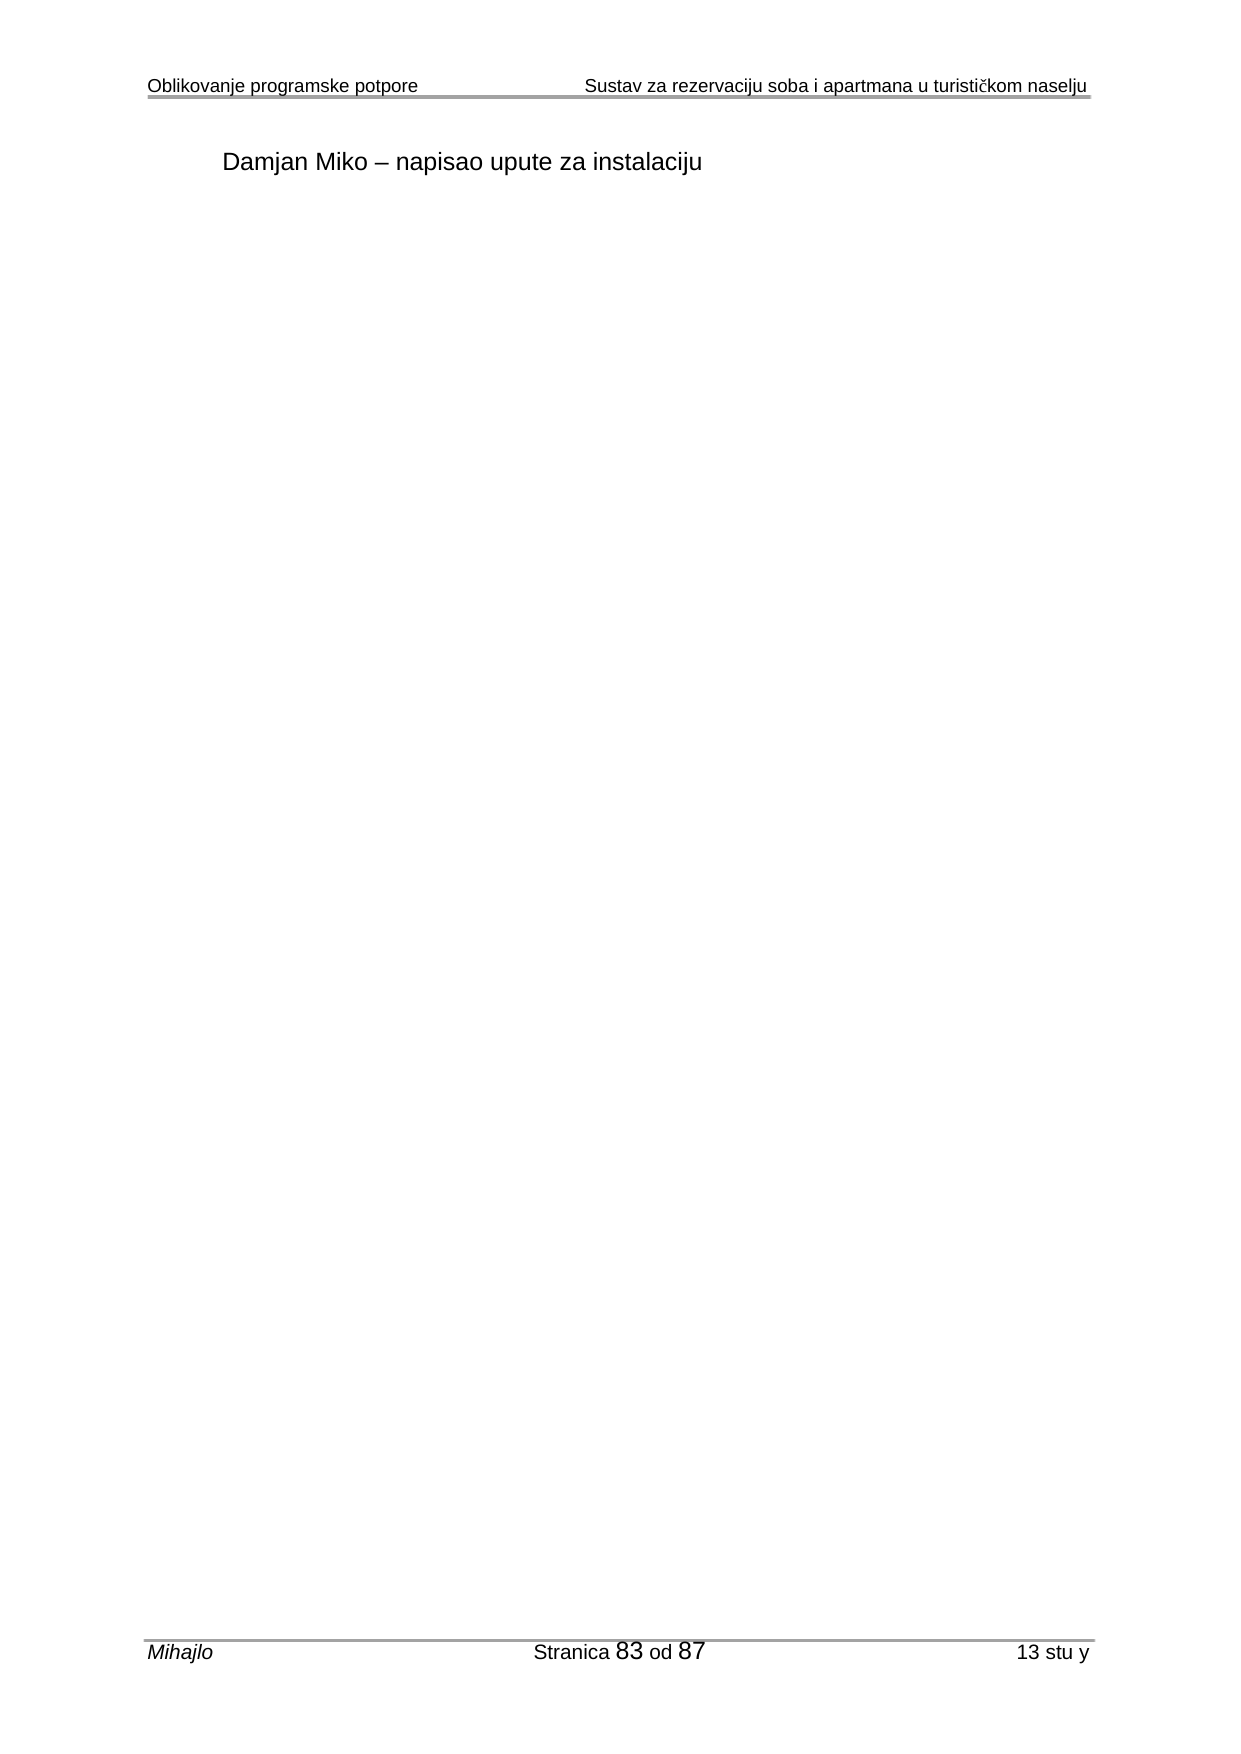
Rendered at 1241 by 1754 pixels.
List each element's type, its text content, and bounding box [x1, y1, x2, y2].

text Damjan Miko – napisao upute za instalaciju [222, 147, 1093, 176]
picture [147, 95, 1092, 99]
